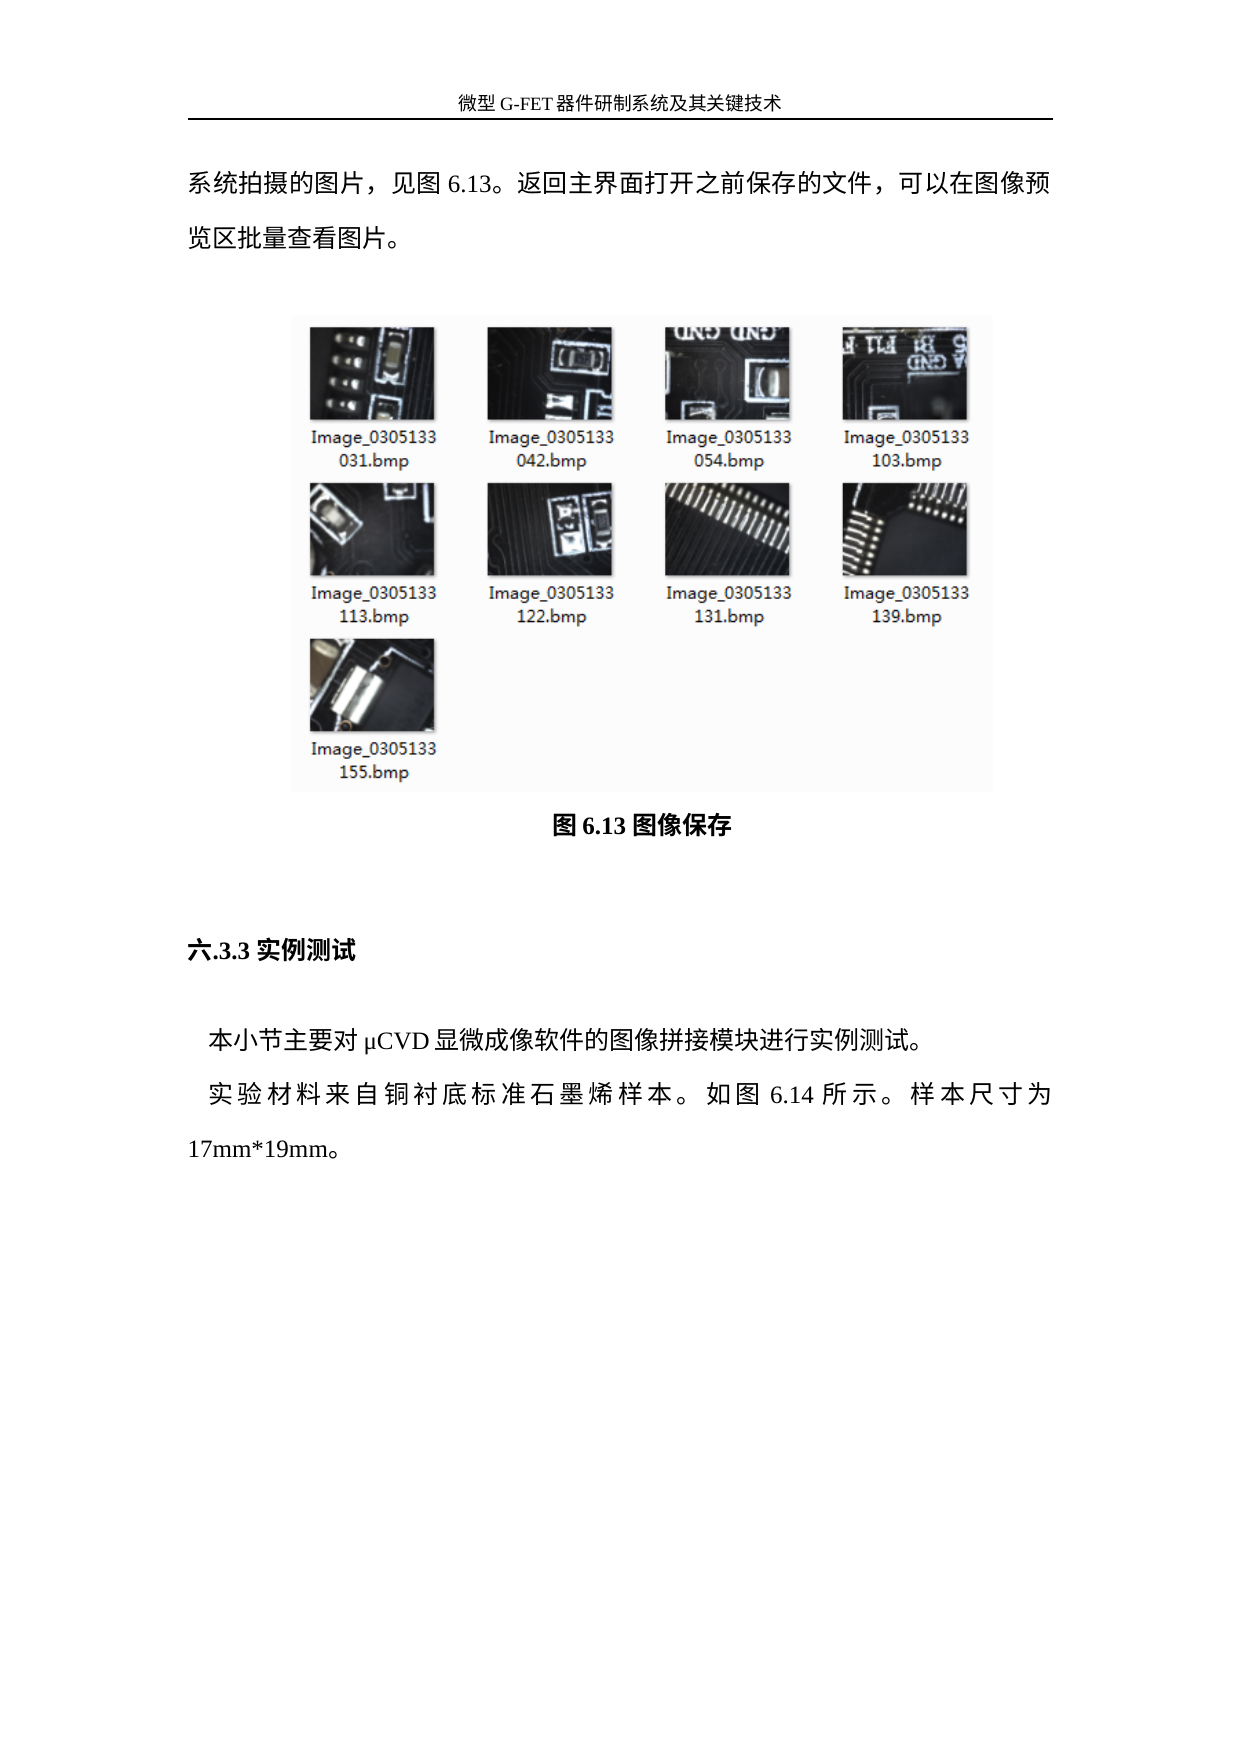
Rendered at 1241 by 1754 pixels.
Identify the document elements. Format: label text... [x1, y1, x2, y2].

text 本小节主要对μCVD显微成像软件的图像拼接模块进行实例测试。 [187, 1020, 1053, 1056]
subtitle 实例测试 [187, 930, 1053, 967]
list 图6.13 图像保存 [187, 806, 1053, 842]
picture [291, 315, 993, 792]
text 实验材料来自铜衬底标准石墨烯样本。如图6.14所示。样本尺寸为17mm*19mm。 [187, 1074, 1053, 1165]
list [187, 164, 1053, 254]
